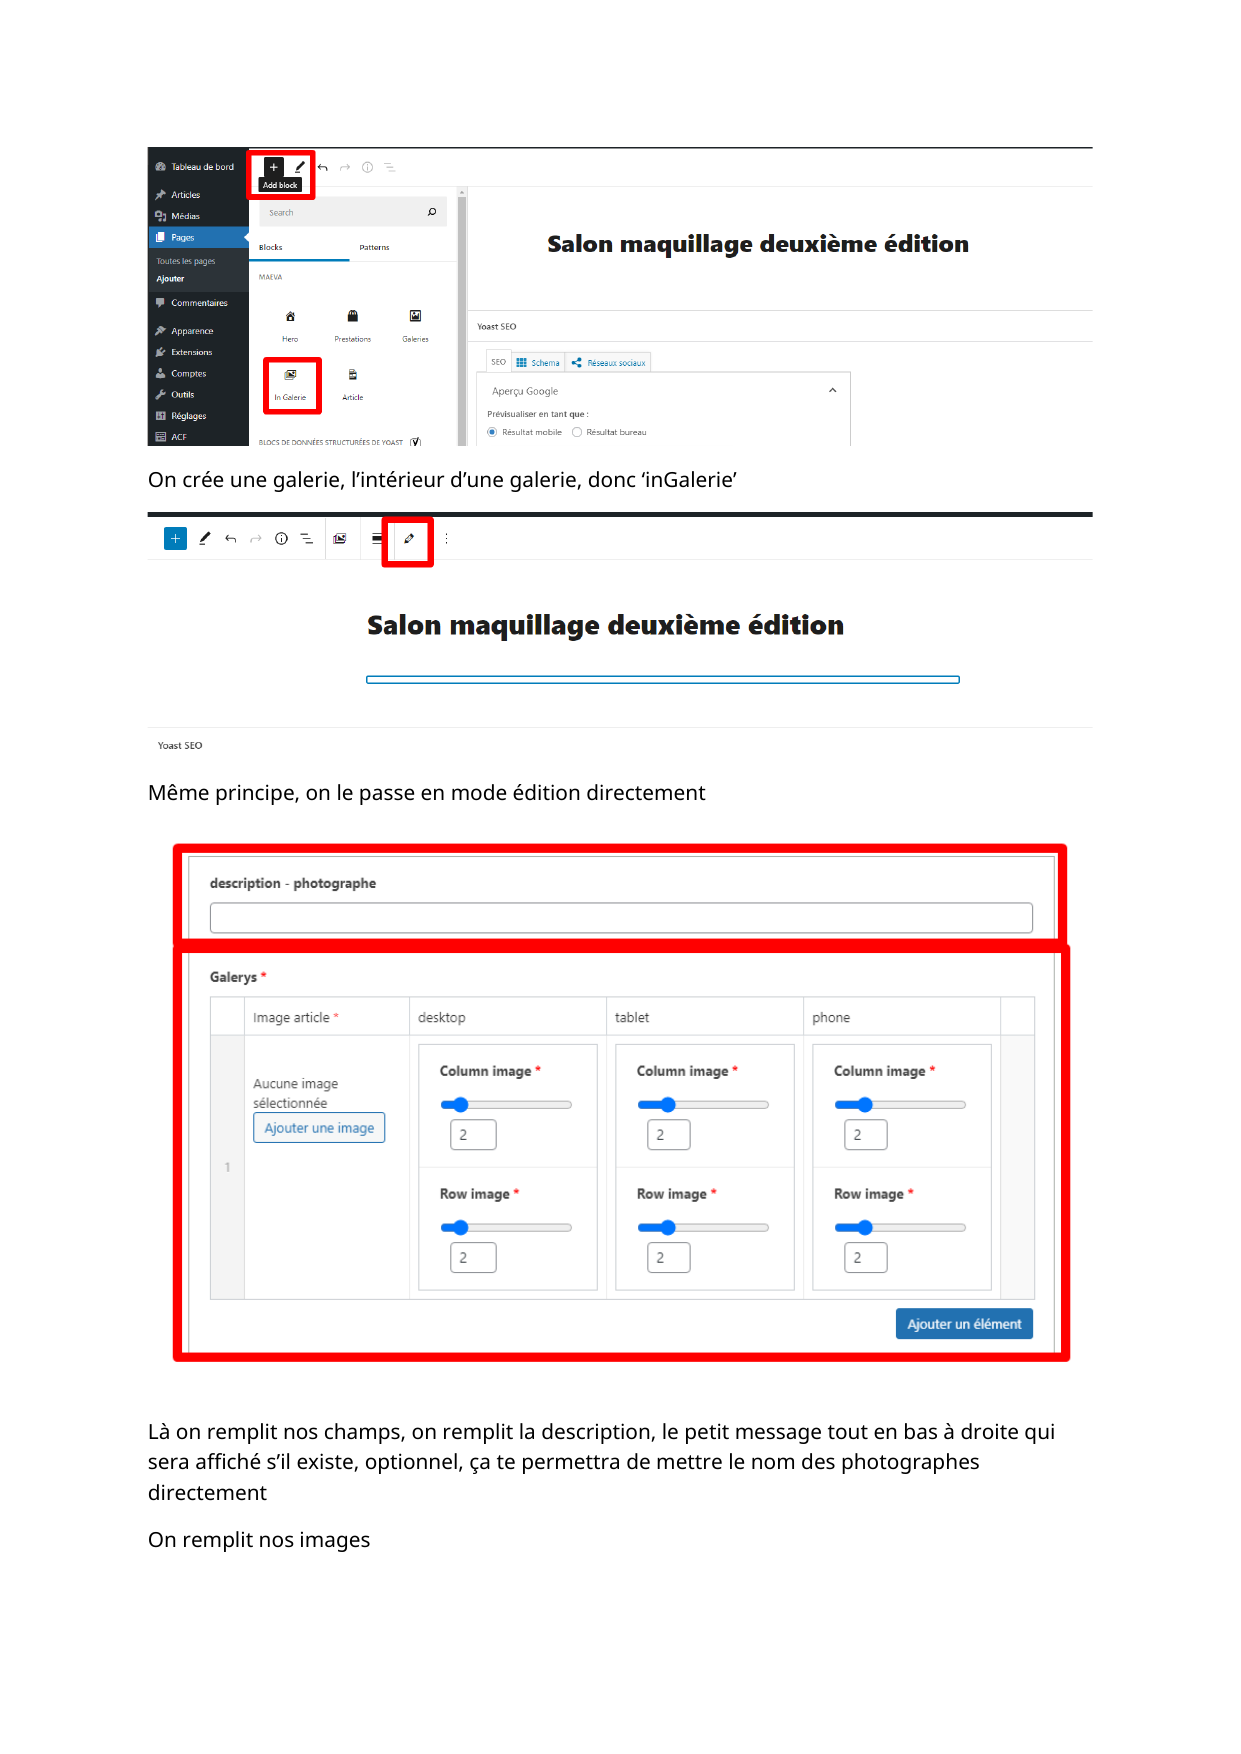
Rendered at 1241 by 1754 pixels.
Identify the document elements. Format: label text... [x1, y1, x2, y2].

text On crée une galerie, l’intérieur d’une galerie, donc ‘inGalerie’ [148, 465, 1093, 493]
picture [147, 147, 1093, 446]
text Même principe, on le passe en mode édition directement [148, 778, 1093, 806]
picture [147, 825, 1093, 1398]
picture [147, 512, 1093, 759]
text Là on remplit nos champs, on remplit la description, le petit message tout en bas à droite qui sera affiché s’il existe, optionnel, ça te permettra de mettre le nom des photographes directement [148, 1417, 1093, 1507]
text On remplit nos images [148, 1525, 1093, 1554]
